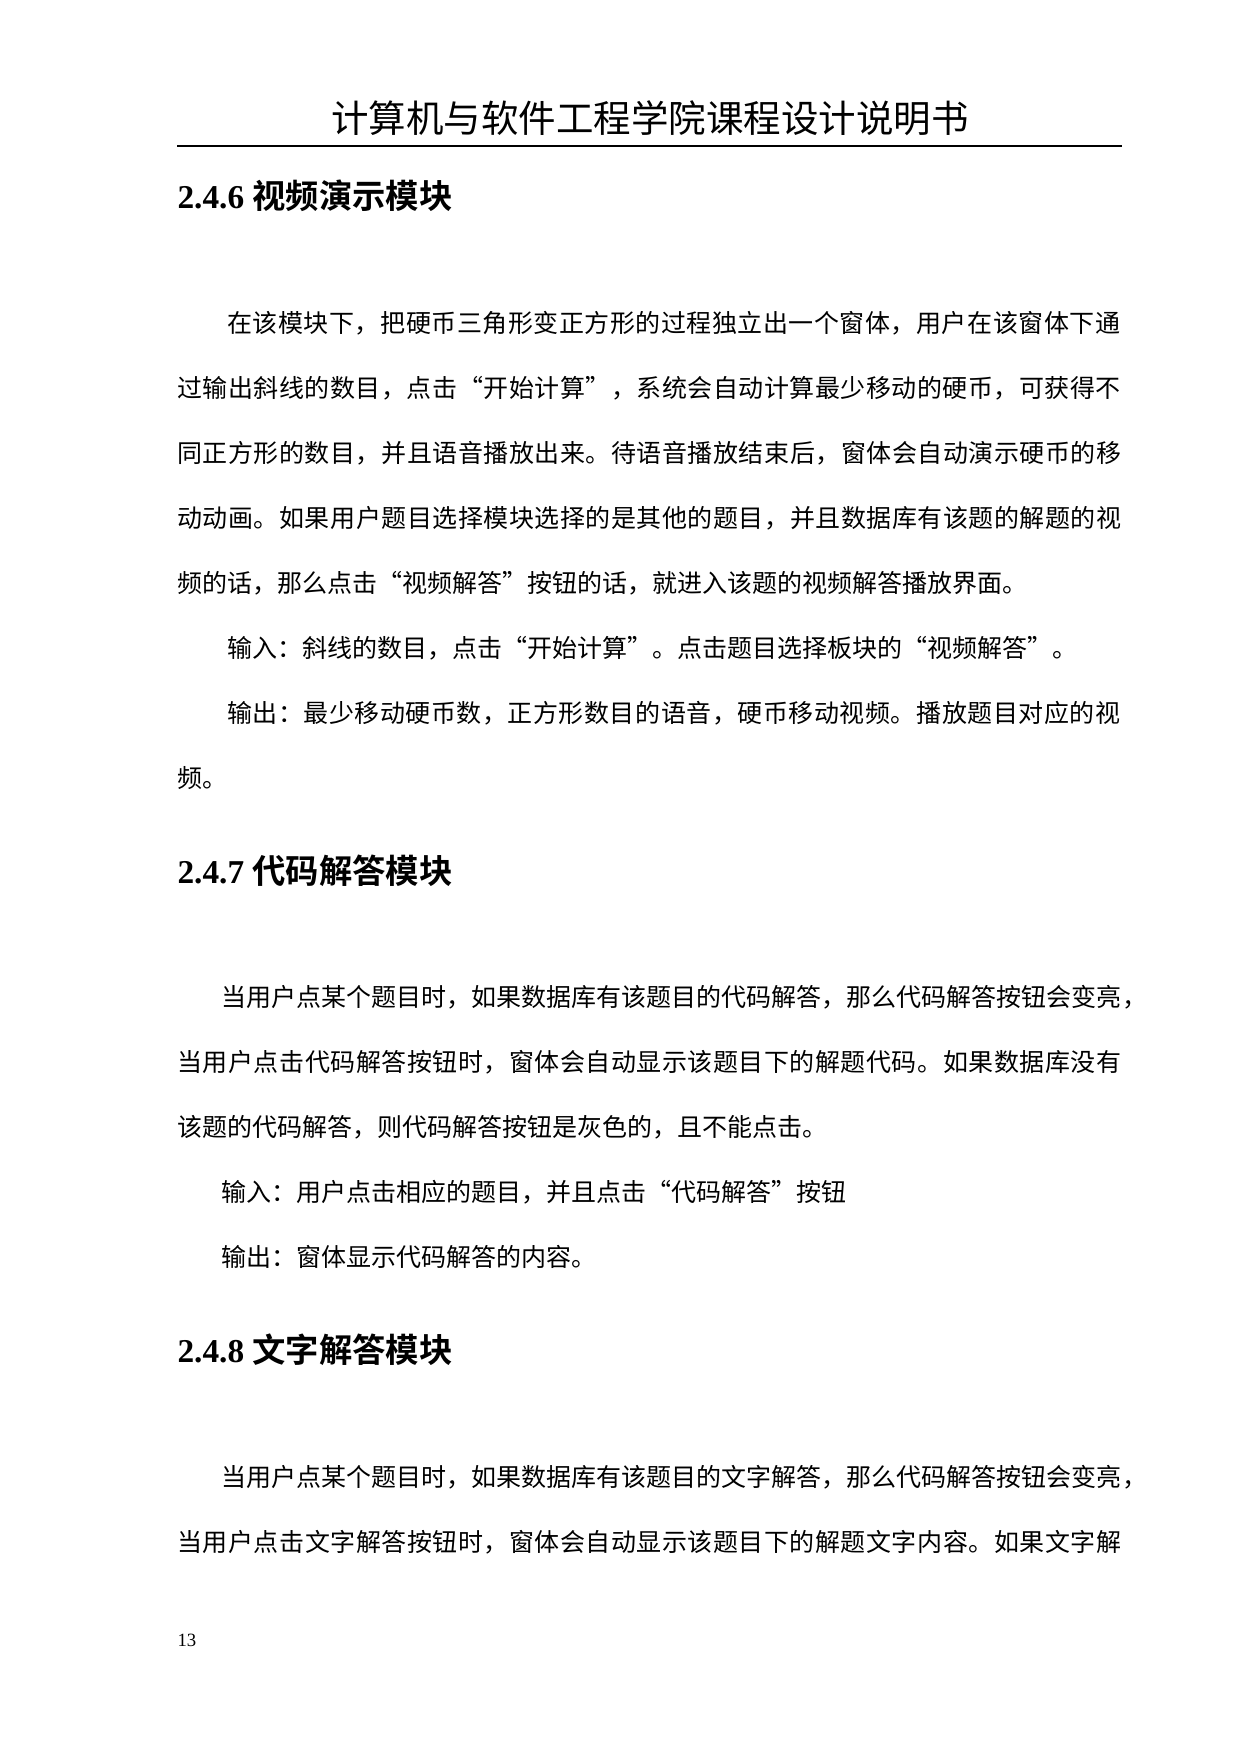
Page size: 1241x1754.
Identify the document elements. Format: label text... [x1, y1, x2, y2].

text 在该模块下，把硬币三角形变正方形的过程独立出一个窗体，用户在该窗体下通过输出斜线的数目，点击“开始计算”，系统会自动计算最少移动的硬币，可获得不同正方形的数目，并且语音播放出来。待语音播放结束后，窗体会自动演示硬币的移动动画。如果用户题目选择模块选择的是其他的题目，并且数据库有该题的解题的视频的话，那么点击“视频解答”按钮的话，就进入该题的视频解答播放界面。 [177, 289, 1122, 614]
text 输入：斜线的数目，点击“开始计算”。点击题目选择板块的“视频解答”。 [177, 614, 1122, 679]
text 输出：窗体显示代码解答的内容。 [177, 1223, 1122, 1288]
subtitle 2.4.7 代码解答模块 [177, 836, 1122, 901]
text 当用户点某个题目时，如果数据库有该题目的代码解答，那么代码解答按钮会变亮，当用户点击代码解答按钮时，窗体会自动显示该题目下的解题代码。如果数据库没有该题的代码解答，则代码解答按钮是灰色的，且不能点击。 [177, 963, 1122, 1158]
subtitle 2.4.8 文字解答模块 [177, 1316, 1122, 1381]
text 输入：用户点击相应的题目，并且点击“代码解答”按钮 [177, 1158, 1122, 1223]
subtitle 2.4.6 视频演示模块 [177, 162, 1122, 227]
text 输出：最少移动硬币数，正方形数目的语音，硬币移动视频。播放题目对应的视频。 [177, 679, 1122, 809]
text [177, 1443, 1122, 1573]
